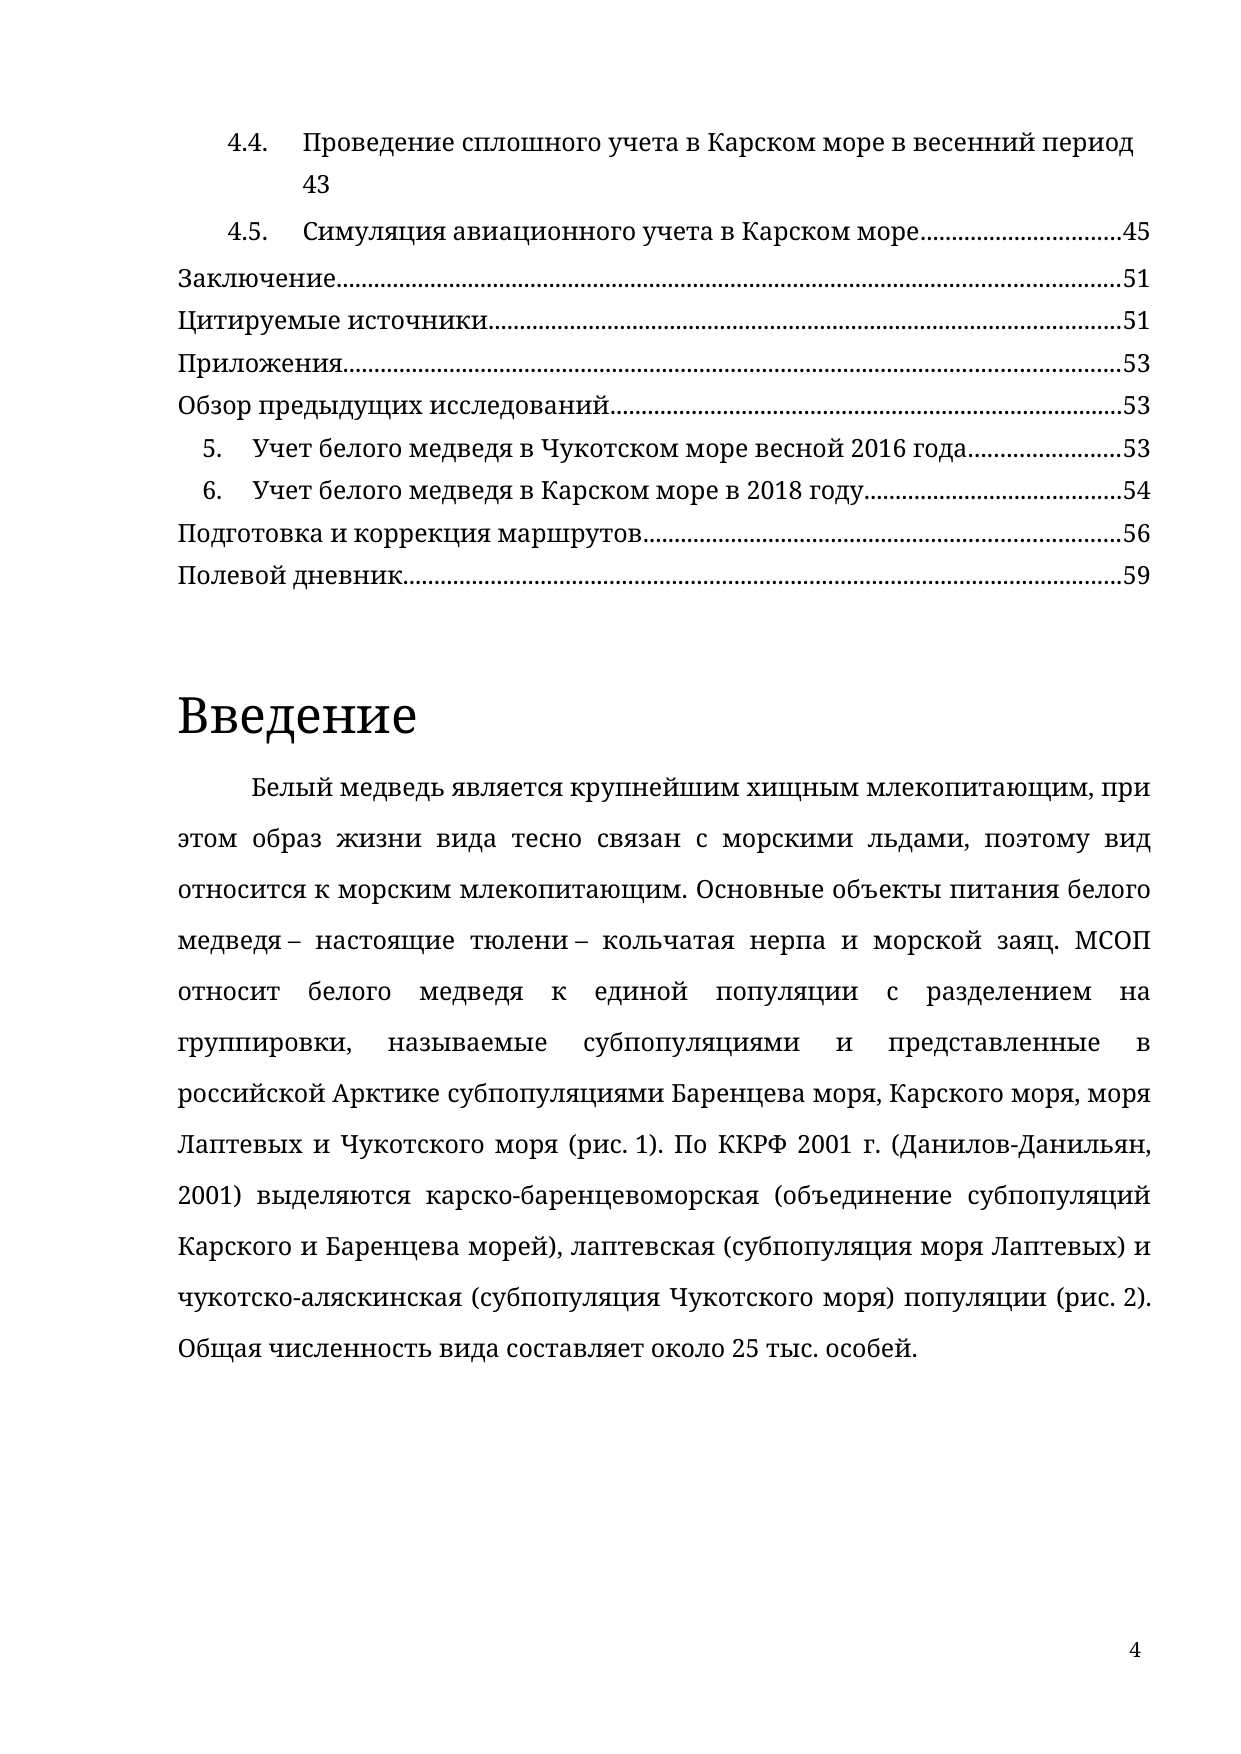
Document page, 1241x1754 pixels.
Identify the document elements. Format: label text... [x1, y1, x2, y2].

subtitle Введение [177, 680, 1152, 748]
text Обзор предыдущих исследований 53 [177, 388, 1152, 422]
text 5. Учет белого медведя в Чукотском море весной 2016 года 53 [202, 430, 1152, 464]
text 4.5. Симуляция авиационного учета в Карском море 45 [227, 214, 1152, 248]
text 4.4. Проведение сплошного учета в Карском море в весенний период 43 [227, 124, 1152, 201]
text Заключение 51 [177, 260, 1152, 294]
text Приложения 53 [177, 345, 1152, 379]
text 6. Учет белого медведя в Карском море в 2018 году 54 [202, 473, 1152, 507]
text Цитируемые источники 51 [177, 303, 1152, 337]
text Полевой дневник 59 [177, 558, 1152, 592]
text Подготовка и коррекция маршрутов 56 [177, 515, 1152, 549]
text Белый медведь является крупнейшим хищным млекопитающим, при этом образ жизни вида тесно связан с морскими льдами, поэтому вид относится к морским млекопитающим. Основные объекты питания белого медведя – настоящие тюлени – кольчатая нерпа и морской заяц. МСОП относит белого медведя к единой популяции с разделением на группировки, называемые субпопуляциями и представленные в российской Арктике субпопуляциями Баренцева моря, Карского моря, моря Лаптевых и Чукотского моря (рис. 1). По ККРФ 2001 г. (Данилов-Данильян, 2001) выделяются карско-баренцевоморская (объединение субпопуляций Карского и Баренцева морей), лаптевская (субпопуляция моря Лаптевых) и чукотско-аляскинская (субпопуляция Чукотского моря) популяции (рис. 2). Общая численность вида составляет около 25 тыс. особей. [177, 769, 1152, 1365]
